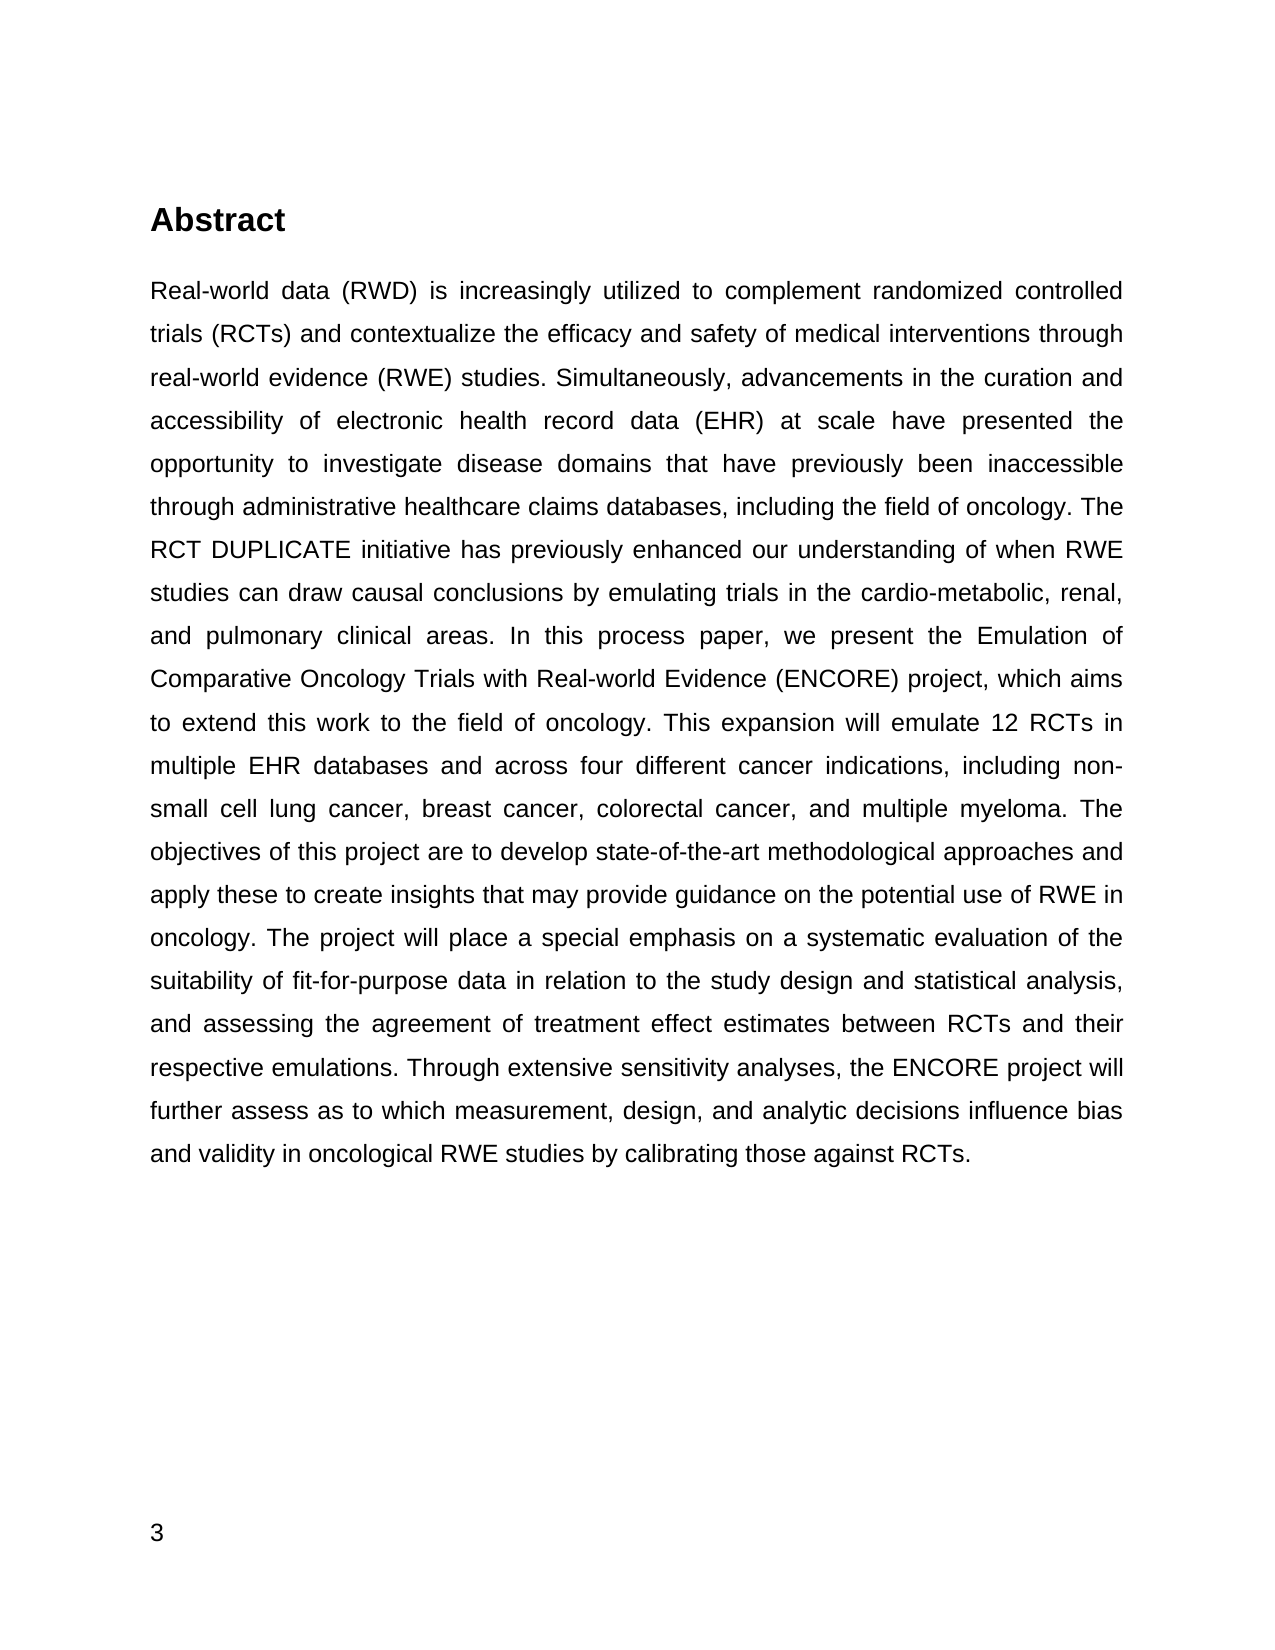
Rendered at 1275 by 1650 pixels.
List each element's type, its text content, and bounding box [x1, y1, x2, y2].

subtitle Abstract [150, 200, 1125, 238]
text Real-world data (RWD) is increasingly utilized to complement randomized controlled trials (RCTs) and contextualize the efficacy and safety of medical interventions through real-world evidence (RWE) studies. Simultaneously, advancements in the curation and accessibility of electronic health record data (EHR) at scale have presented the opportunity to investigate disease domains that have previously been inaccessible through administrative healthcare claims databases, including the field of oncology. The RCT DUPLICATE initiative has previously enhanced our understanding of when RWE studies can draw causal conclusions by emulating trials in the cardio-metabolic, renal, and pulmonary clinical areas. In this process paper, we present the Emulation of Comparative Oncology Trials with Real-world Evidence (ENCORE) project, which aims to extend this work to the field of oncology. This expansion will emulate 12 RCTs in multiple EHR databases and across four different cancer indications, including non-small cell lung cancer, breast cancer, colorectal cancer, and multiple myeloma. The objectives of this project are to develop state-of-the-art methodological approaches and apply these to create insights that may provide guidance on the potential use of RWE in oncology. The project will place a special emphasis on a systematic evaluation of the suitability of fit-for-purpose data in relation to the study design and statistical analysis, and assessing the agreement of treatment effect estimates between RCTs and their respective emulations. Through extensive sensitivity analyses, the ENCORE project will further assess as to which measurement, design, and analytic decisions influence bias and validity in oncological RWE studies by calibrating those against RCTs. [150, 276, 1125, 1168]
